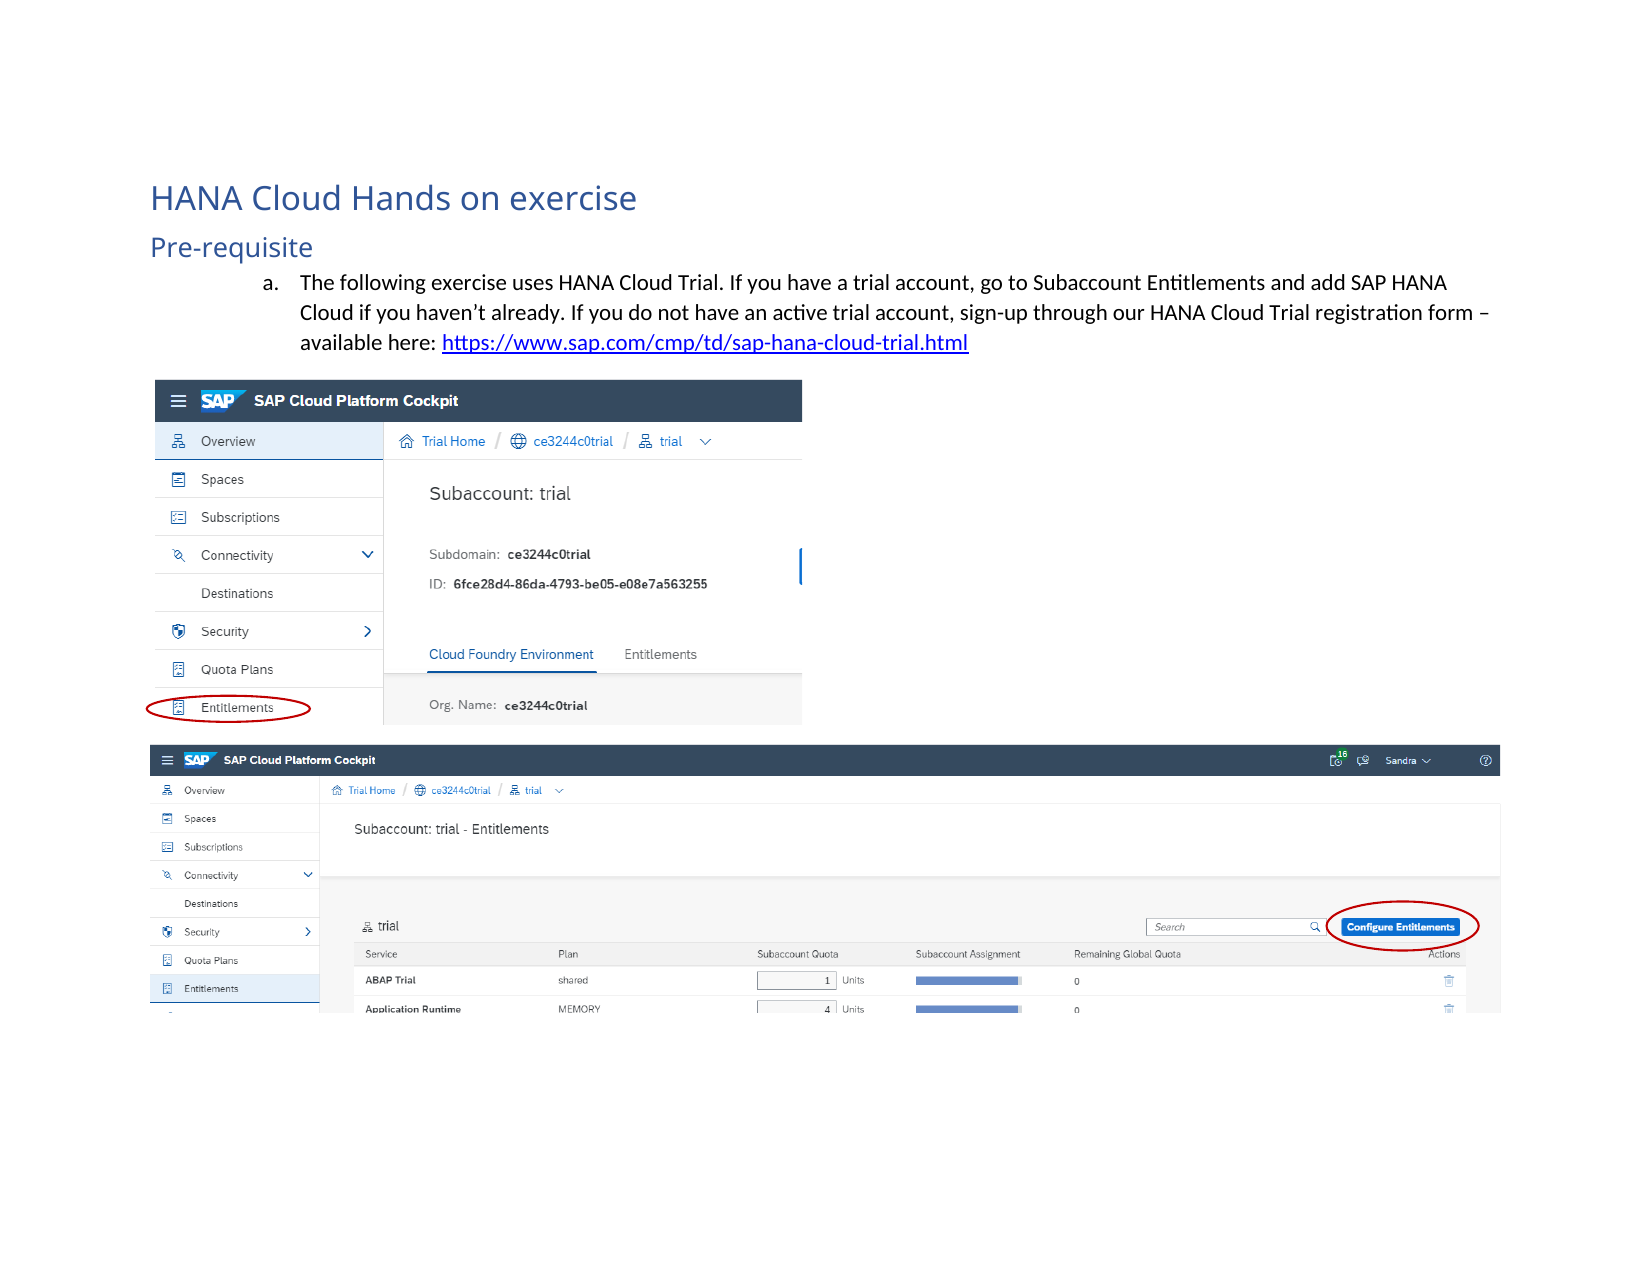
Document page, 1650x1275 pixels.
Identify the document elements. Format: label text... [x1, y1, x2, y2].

list The following exercise uses HANA Cloud Trial. If you have a trial account, go to Subaccount Entitlements and add SAP HANA Cloud if you haven’t already. If you do not have an active trial account, sign-up through our HANA Cloud Trial registration form – available here: https://www.sap.com/cmp/td/sap-hana-cloud-trial.html [262, 268, 1500, 356]
picture [155, 375, 803, 725]
subtitle HANA Cloud Hands on exercise [150, 175, 1500, 220]
picture [155, 697, 308, 720]
picture [150, 743, 1500, 1013]
subtitle Pre-requisite [150, 228, 1500, 265]
